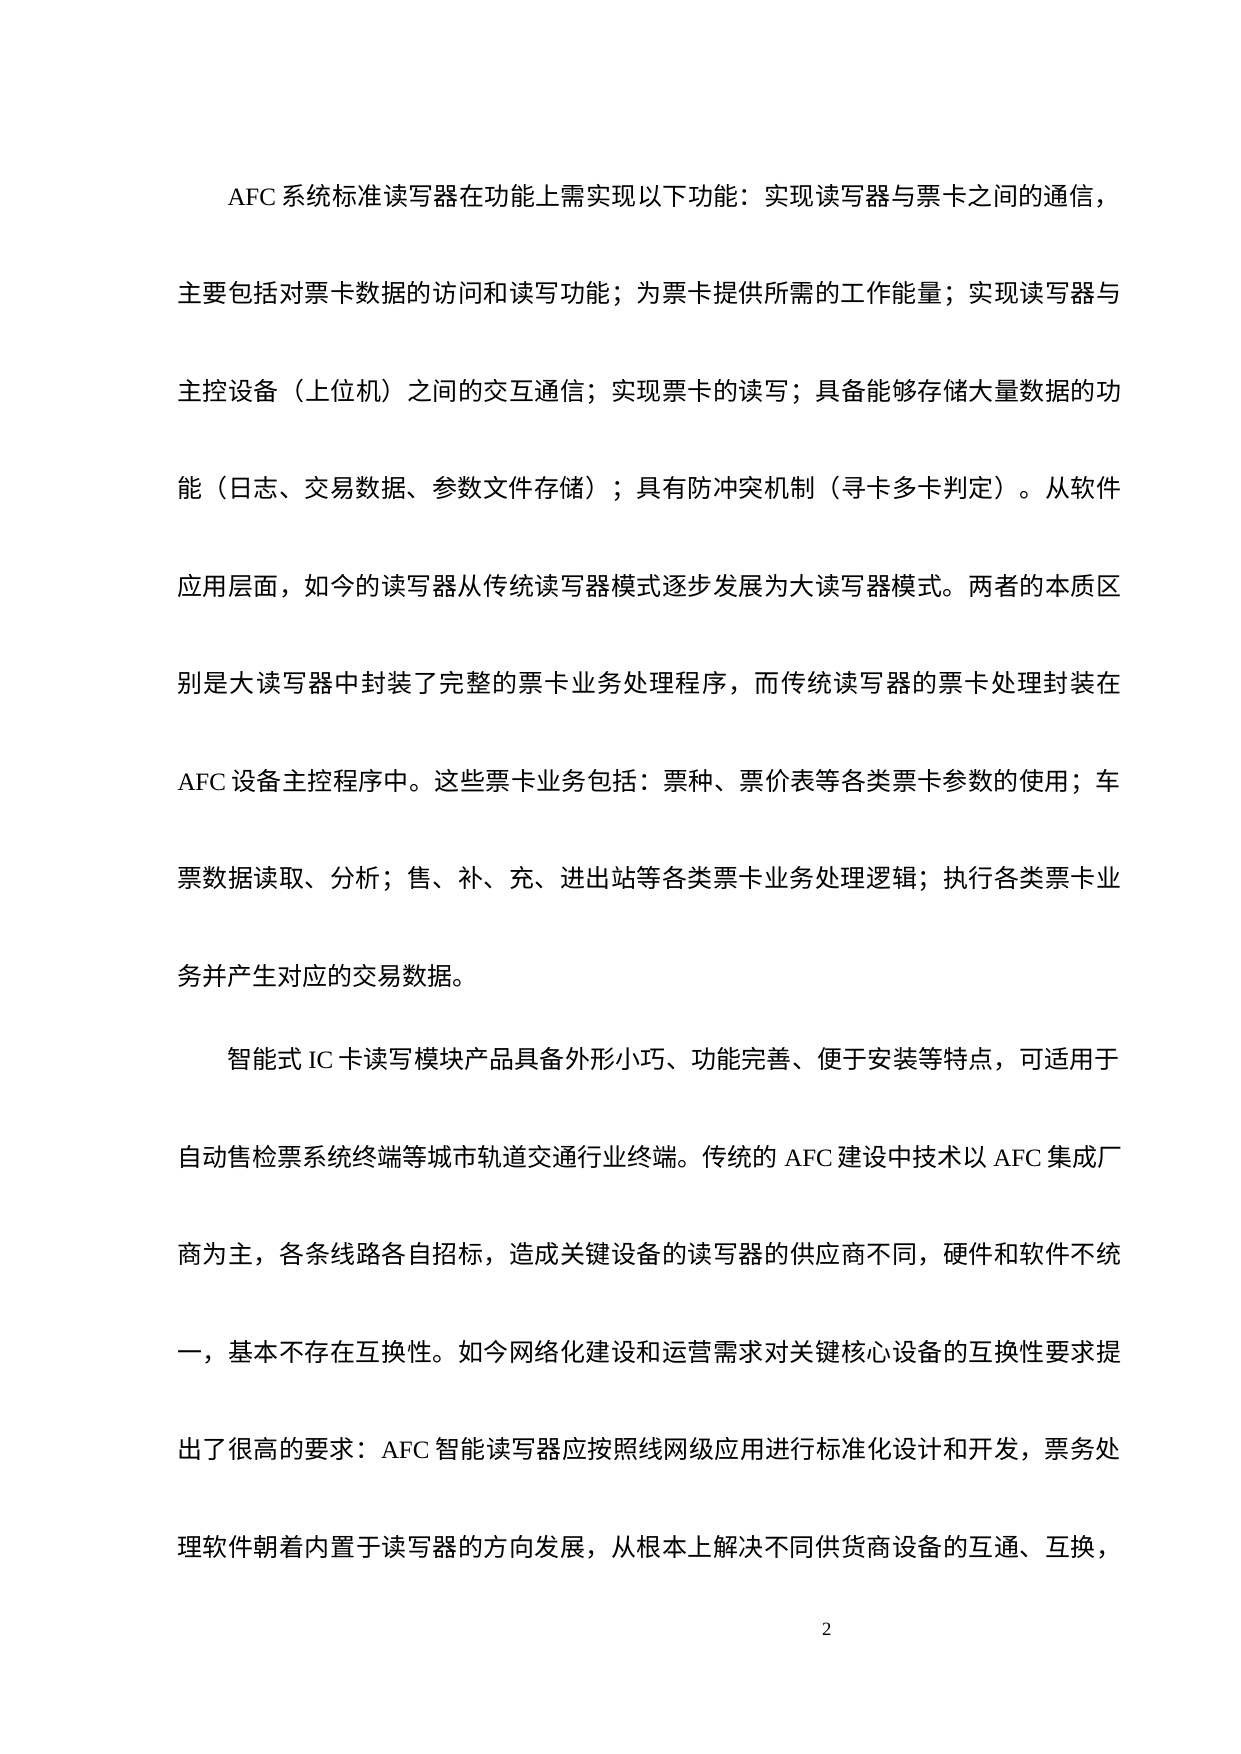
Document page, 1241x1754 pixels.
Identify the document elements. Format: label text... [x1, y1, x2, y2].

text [177, 1025, 1122, 1578]
text AFC系统标准读写器在功能上需实现以下功能：实现读写器与票卡之间的通信，主要包括对票卡数据的访问和读写功能；为票卡提供所需的工作能量；实现读写器与主控设备（上位机）之间的交互通信；实现票卡的读写；具备能够存储大量数据的功能（日志、交易数据、参数文件存储）；具有防冲突机制（寻卡多卡判定）。从软件应用层面，如今的读写器从传统读写器模式逐步发展为大读写器模式。两者的本质区别是大读写器中封装了完整的票卡业务处理程序，而传统读写器的票卡处理封装在AFC设备主控程序中。这些票卡业务包括：票种、票价表等各类票卡参数的使用；车票数据读取、分析；售、补、充、进出站等各类票卡业务处理逻辑；执行各类票卡业务并产生对应的交易数据。 [177, 162, 1122, 1007]
